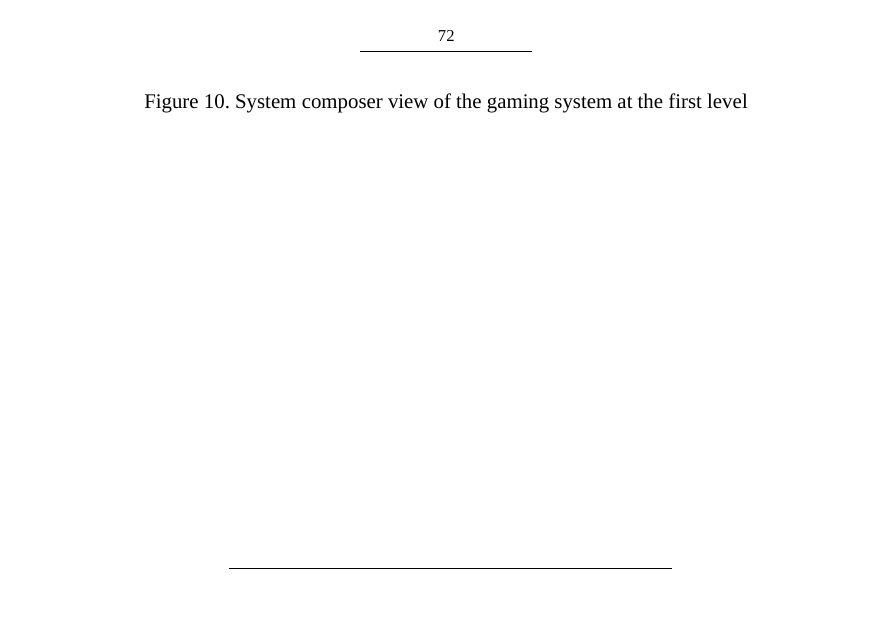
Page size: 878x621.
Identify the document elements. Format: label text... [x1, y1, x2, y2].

text Figure 10. System composer view of the gaming system at the first level [89, 89, 803, 113]
